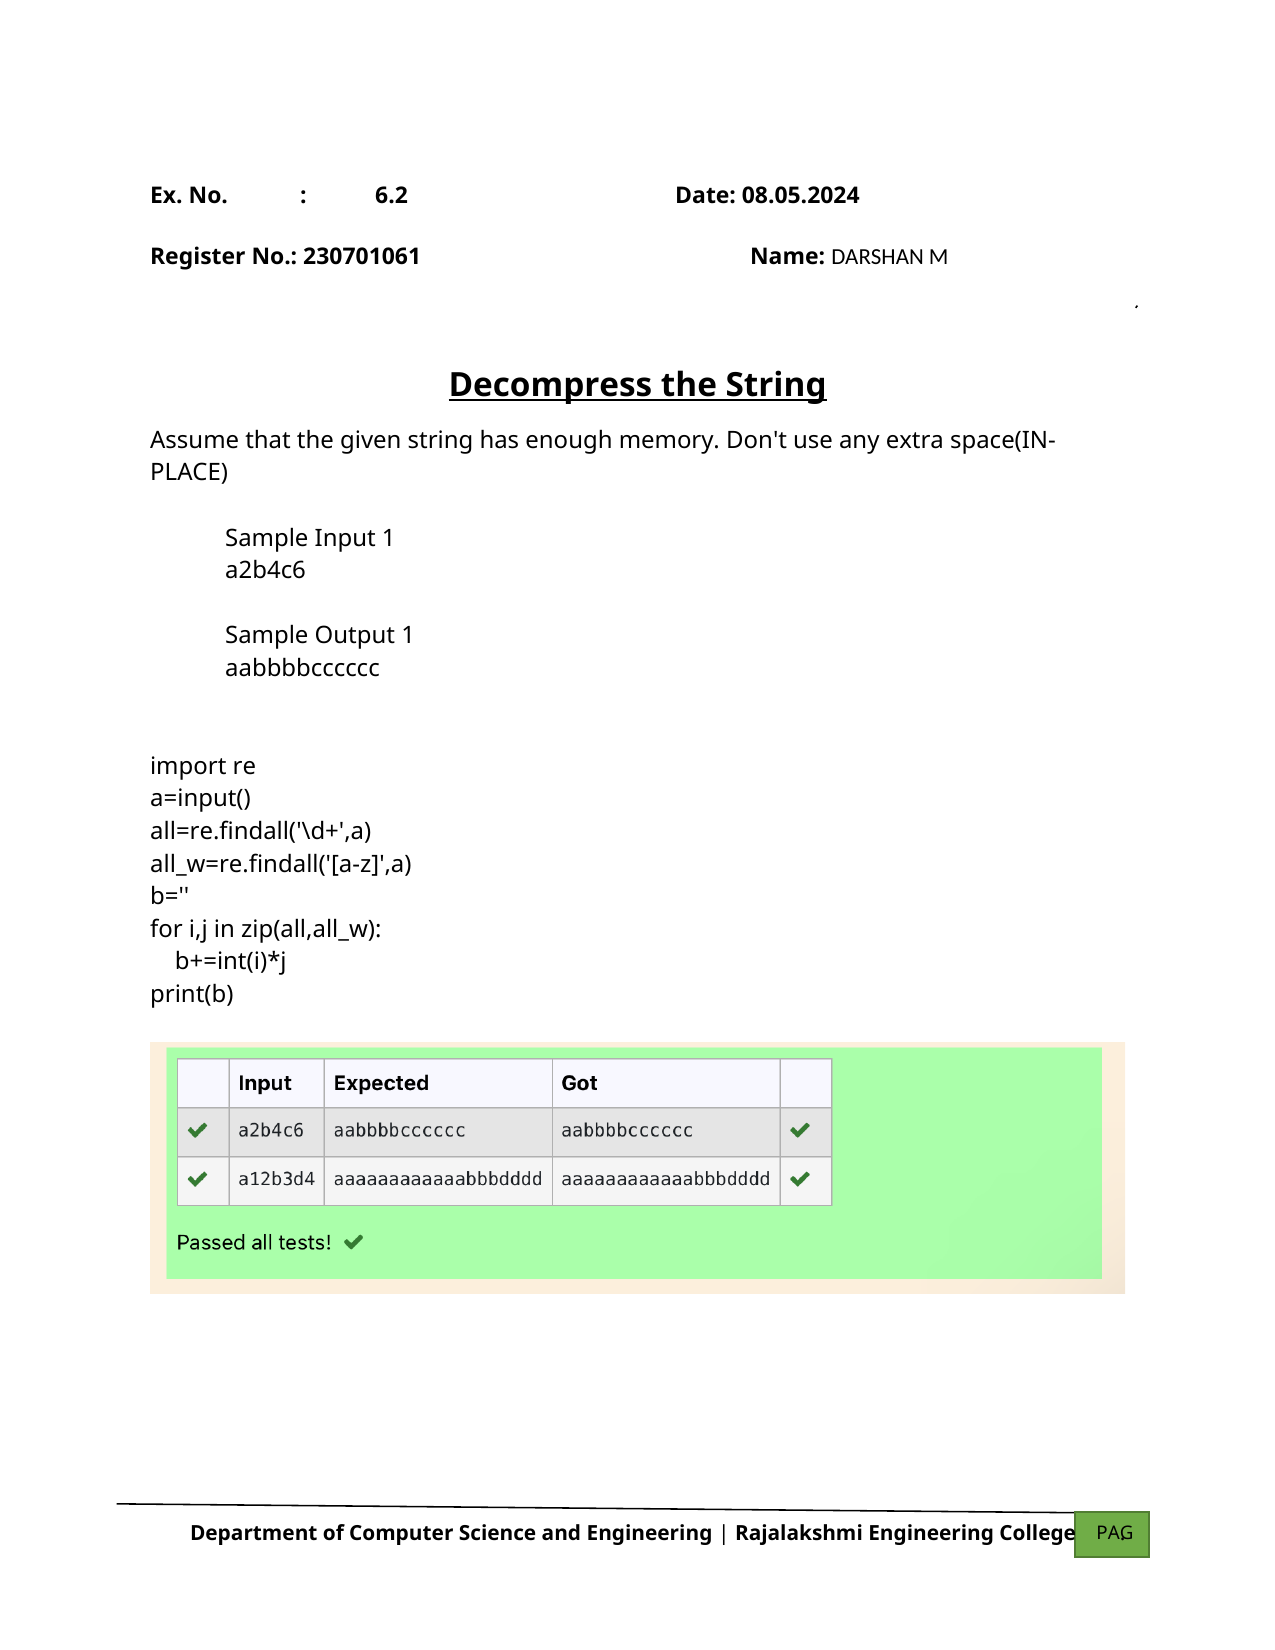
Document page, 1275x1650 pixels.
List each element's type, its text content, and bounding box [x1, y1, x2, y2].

text b+=int(i)*j [150, 944, 1125, 977]
text Register No.: 230701061 Name: DARSHAN M [150, 239, 1125, 271]
text a=input() [150, 781, 1125, 814]
text for i,j in zip(all,all_w): [150, 912, 1125, 944]
text Decompress the String [150, 360, 1125, 406]
text all_w=re.findall('[a-z]',a) [150, 846, 1125, 879]
text a2b4c6 [225, 553, 1125, 586]
text import re [150, 748, 1125, 781]
text all=re.findall('\d+',a) [150, 814, 1125, 846]
picture [150, 1042, 1125, 1294]
text b='' [150, 879, 1125, 912]
text print(b) [150, 977, 1125, 1009]
text Sample Input 1 [225, 520, 1125, 553]
text aabbbbcccccc [225, 651, 1125, 683]
text Assume that the given string has enough memory. Don't use any extra space(IN-PLACE) [150, 422, 1125, 488]
text Ex. No. : 6.2 Date: 08.05.2024 [150, 179, 1125, 210]
text Sample Output 1 [225, 618, 1125, 651]
